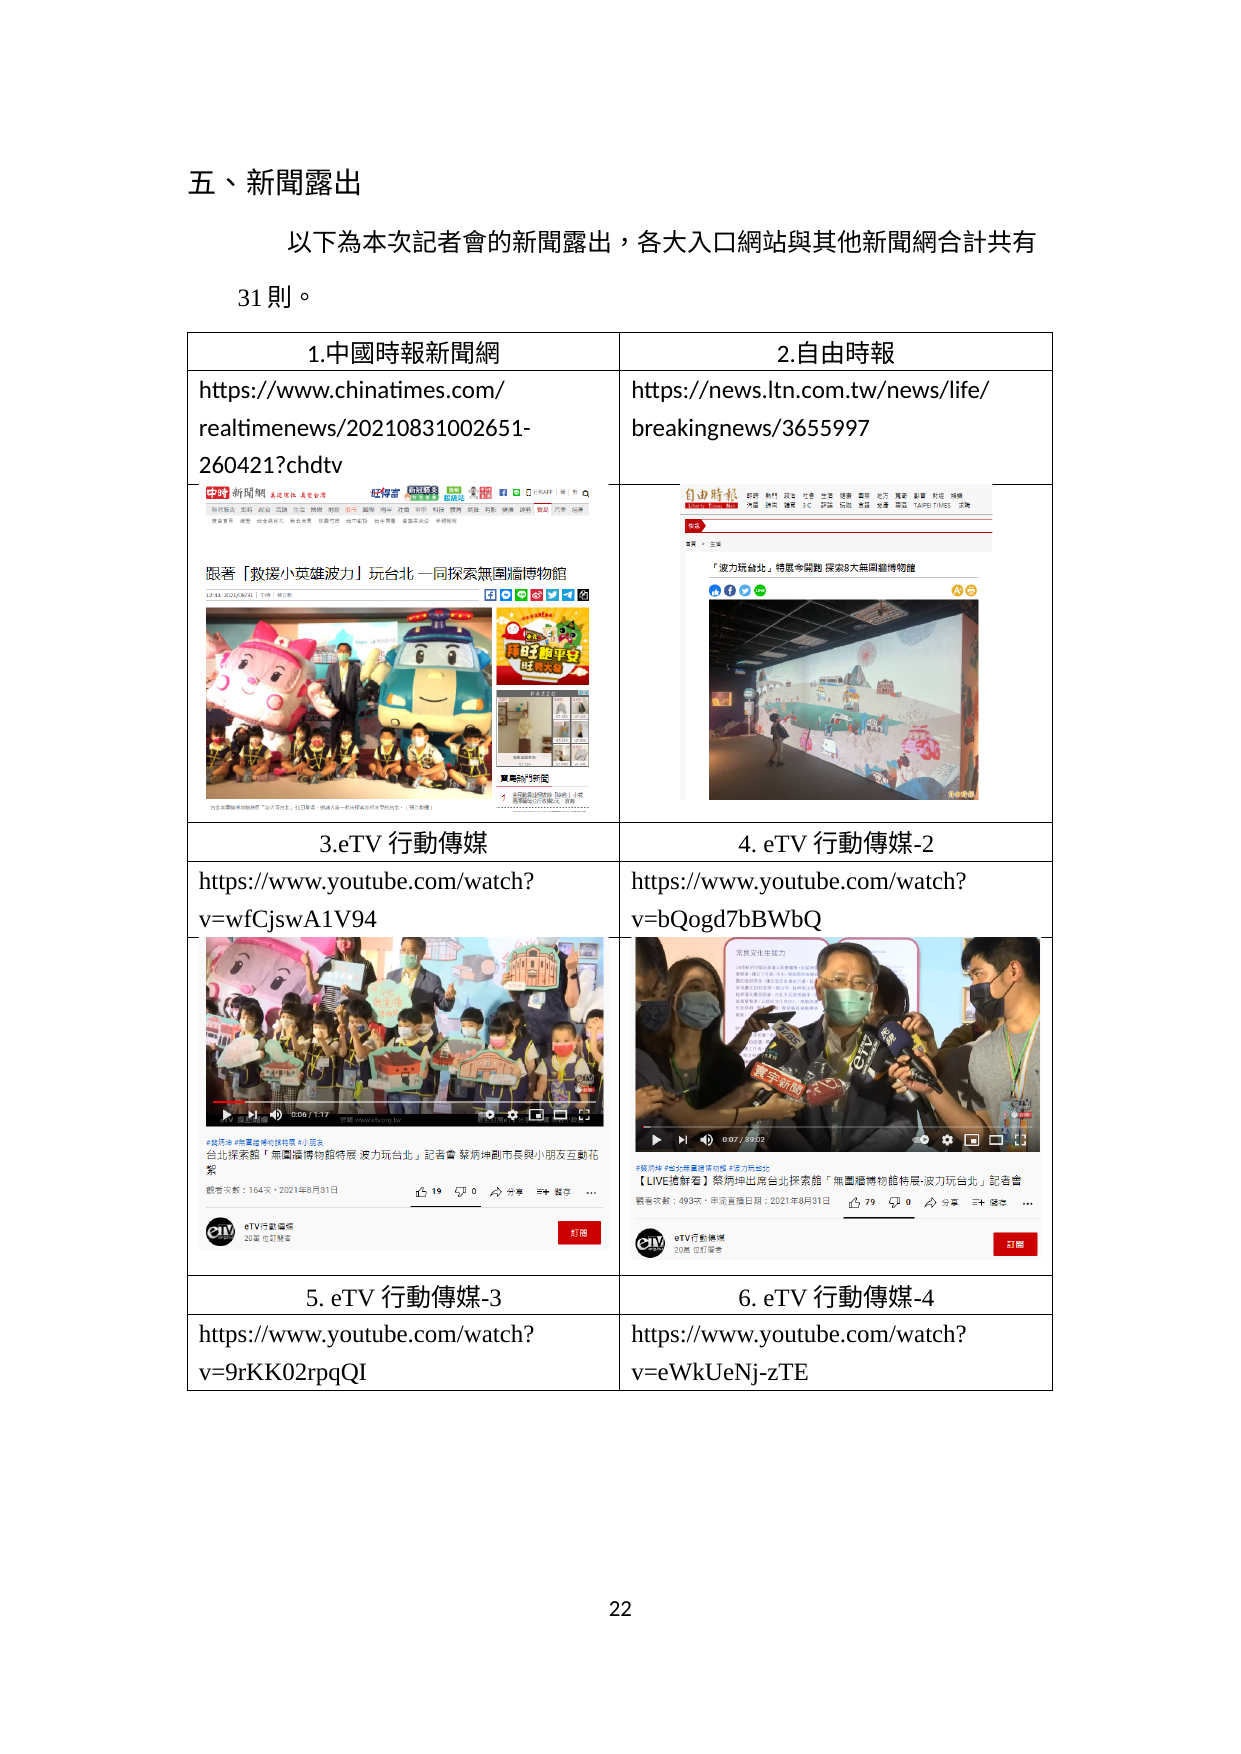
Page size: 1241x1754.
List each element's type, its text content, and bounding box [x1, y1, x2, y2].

picture [198, 937, 609, 1250]
picture [198, 484, 609, 528]
table_cell [188, 938, 619, 1275]
subtitle 五、新聞露出 [187, 159, 1053, 202]
picture [631, 937, 1042, 1260]
table_header 2.自由時報 [620, 333, 1052, 370]
picture [679, 484, 993, 800]
table_cell https://www.youtube.com/watch?v=wfCjswA1V94 [188, 862, 619, 937]
table_cell 5. eTV 行動傳媒-3 [188, 1276, 619, 1314]
table_cell https://www.youtube.com/watch?v=eWkUeNj-zTE [620, 1315, 1052, 1390]
table_cell 3.eTV 行動傳媒 [188, 823, 619, 861]
table_cell [620, 485, 1052, 822]
table_cell 6. eTV 行動傳媒-4 [620, 1276, 1052, 1314]
table_cell https://www.youtube.com/watch?v=bQogd7bBWbQ [620, 862, 1052, 937]
table_cell https://www.chinatimes.com/realtimenews/20210831002651-260421?chdtv [188, 371, 619, 484]
table_cell [620, 938, 1052, 1275]
table_header 1.中國時報新聞網 [188, 333, 619, 370]
text 以下為本次記者會的新聞露出，各大入口網站與其他新聞網合計共有31則。 [237, 223, 1053, 313]
table_cell https://news.ltn.com.tw/news/life/breakingnews/3655997 [620, 371, 1052, 484]
table_cell https://www.youtube.com/watch?v=9rKK02rpqQI [188, 1315, 619, 1390]
picture [198, 559, 609, 812]
table_cell 4. eTV 行動傳媒-2 [620, 823, 1052, 861]
table_cell [188, 485, 619, 822]
